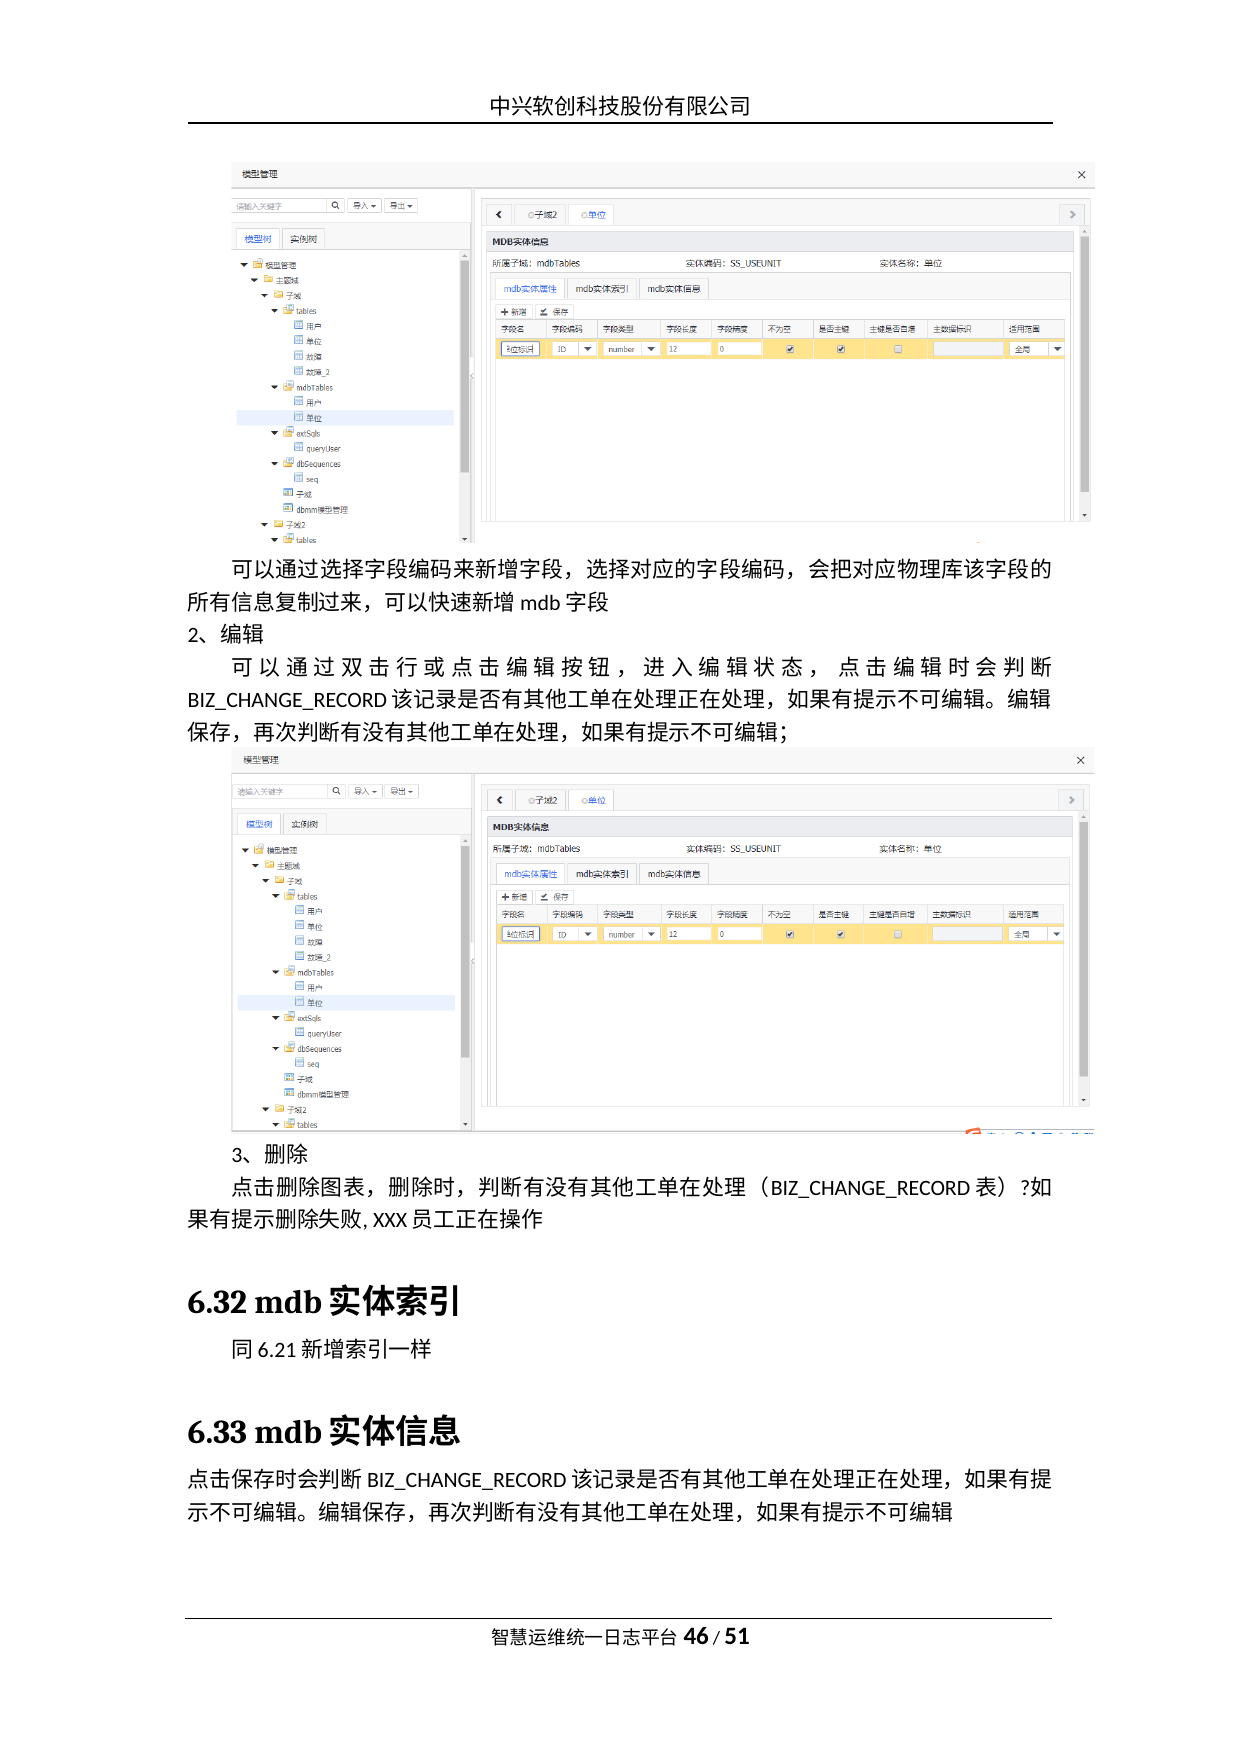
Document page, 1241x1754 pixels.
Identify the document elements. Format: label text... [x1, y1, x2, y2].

list 点击删除图表，删除时，判断有没有其他工单在处理（BIZ_CHANGE_RECORD表）?如果有提示删除失败, XXX员工正在操作 [187, 1169, 1053, 1234]
list 删除 [187, 1137, 1053, 1169]
text 可以通过双击行或点击编辑按钮，进入编辑状态，点击编辑时会判断BIZ_CHANGE_RECORD该记录是否有其他工单在处理正在处理，如果有提示不可编辑。编辑保存，再次判断有没有其他工单在处理，如果有提示不可编辑； [187, 649, 1053, 747]
picture [231, 162, 1096, 543]
text 可以通过选择字段编码来新增字段，选择对应的字段编码，会把对应物理库该字段的所有信息复制过来，可以快速新增mdb字段 [187, 552, 1053, 617]
text 6.32 mdb实体索引 [187, 1267, 1053, 1332]
list 同6.21 新增索引一样 [187, 1332, 1053, 1364]
list 点击保存时会判断BIZ_CHANGE_RECORD该记录是否有其他工单在处理正在处理，如果有提示不可编辑。编辑保存，再次判断有没有其他工单在处理，如果有提示不可编辑 [187, 1462, 1053, 1527]
text 6.33 mdb实体信息 [187, 1397, 1053, 1462]
list 2、编辑 [187, 617, 1053, 649]
picture [231, 747, 1095, 1134]
